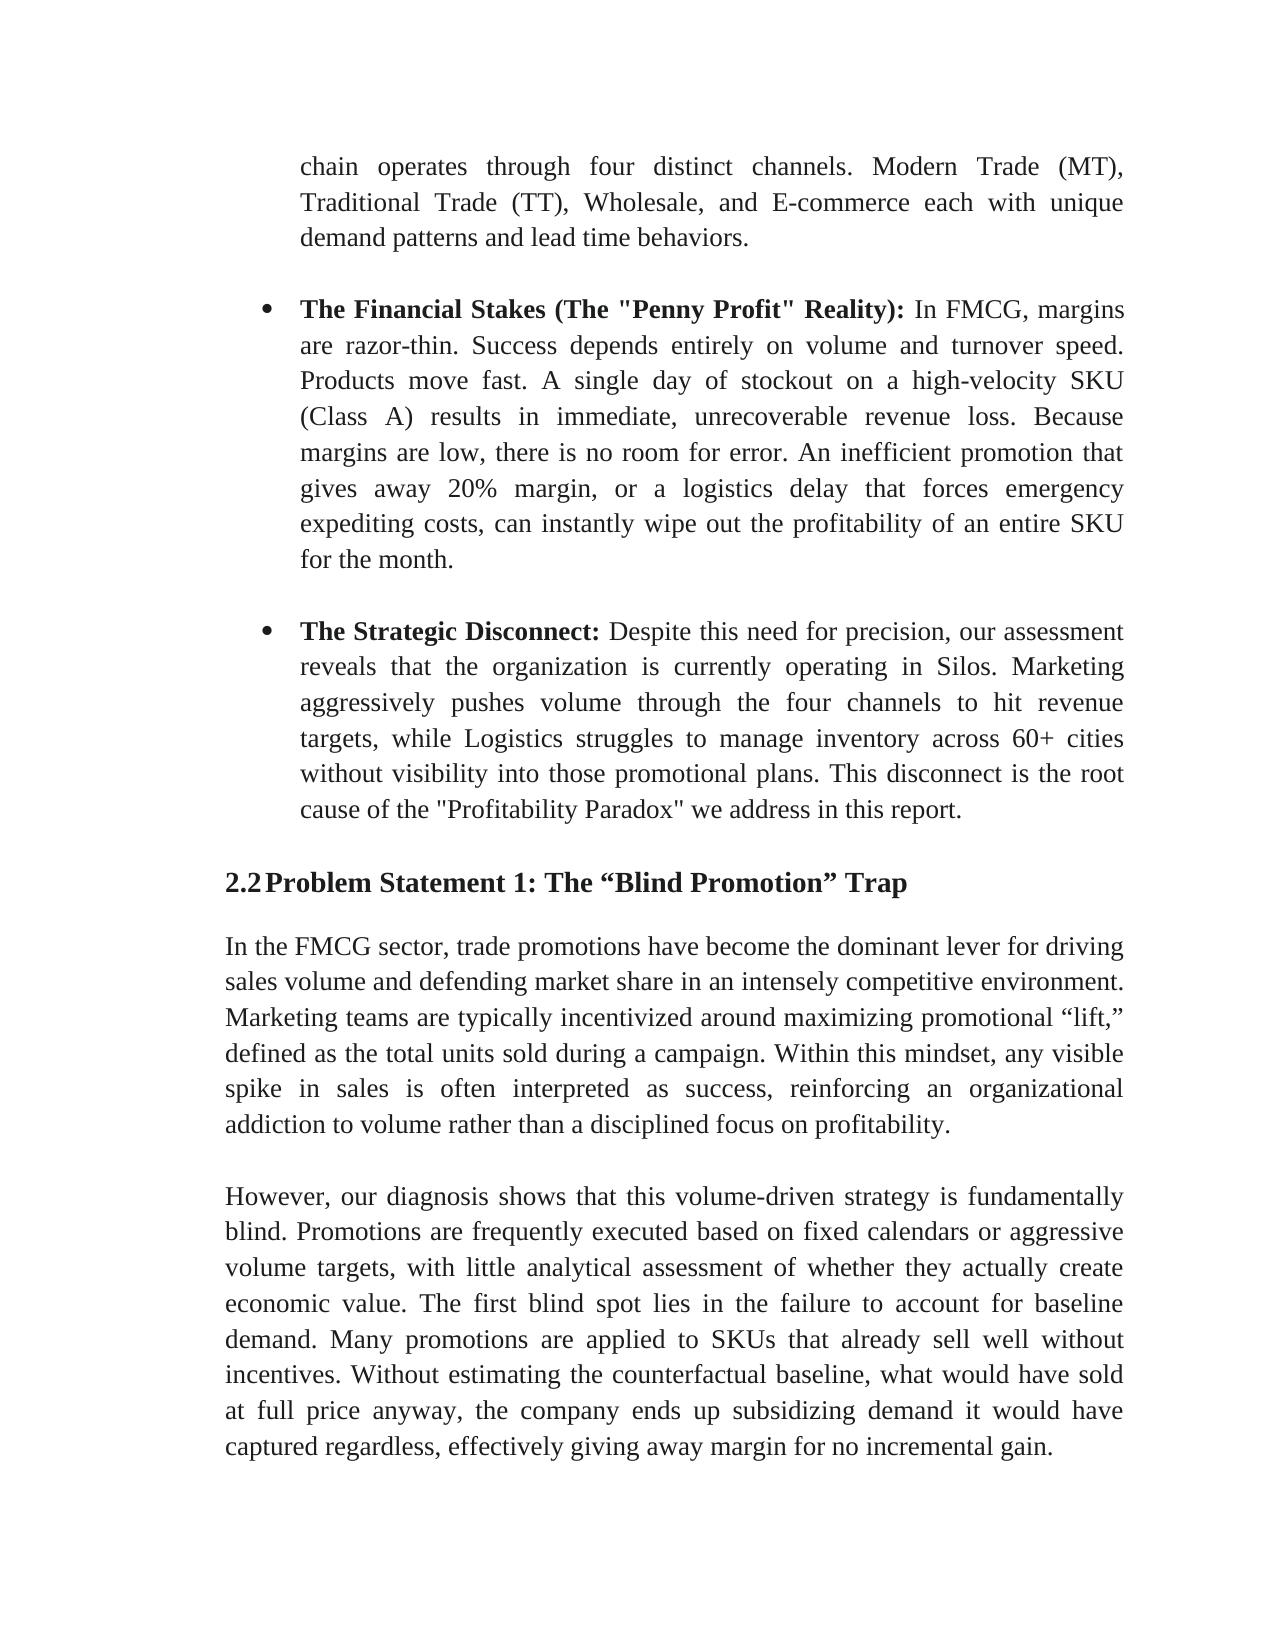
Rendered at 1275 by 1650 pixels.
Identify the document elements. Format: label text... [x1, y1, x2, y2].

text In the FMCG sector, trade promotions have become the dominant lever for driving sales volume and defending market share in an intensely competitive environment. Marketing teams are typically incentivized around maximizing promotional “lift,” defined as the total units sold during a campaign. Within this mindset, any visible spike in sales is often interpreted as success, reinforcing an organizational addiction to volume rather than a disciplined focus on profitability. [225, 930, 1125, 1139]
list The Financial Stakes (The "Penny Profit" Reality): In FMCG, margins are razor-thin. Success depends entirely on volume and turnover speed. Products move fast. A single day of stockout on a high-velocity SKU (Class A) results in immediate, unrecoverable revenue loss. Because margins are low, there is no room for error. An inefficient promotion that gives away 20% margin, or a logistics delay that forces emergency expediting costs, can instantly wipe out the profitability of an entire SKU for the month. [262, 293, 1125, 574]
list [262, 150, 1125, 253]
subtitle Problem Statement 1: The “Blind Promotion” Trap [225, 865, 1125, 898]
list The Strategic Disconnect: Despite this need for precision, our assessment reveals that the organization is currently operating in Silos. Marketing aggressively pushes volume through the four channels to hit revenue targets, while Logistics struggles to manage inventory across 60+ cities without visibility into those promotional plans. This disconnect is the root cause of the "Profitability Paradox" we address in this report. [262, 614, 1125, 824]
text However, our diagnosis shows that this volume-driven strategy is fundamentally blind. Promotions are frequently executed based on fixed calendars or aggressive volume targets, with little analytical assessment of whether they actually create economic value. The first blind spot lies in the failure to account for baseline demand. Many promotions are applied to SKUs that already sell well without incentives. Without estimating the counterfactual baseline, what would have sold at full price anyway, the company ends up subsidizing demand it would have captured regardless, effectively giving away margin for no incremental gain. [225, 1180, 1125, 1461]
